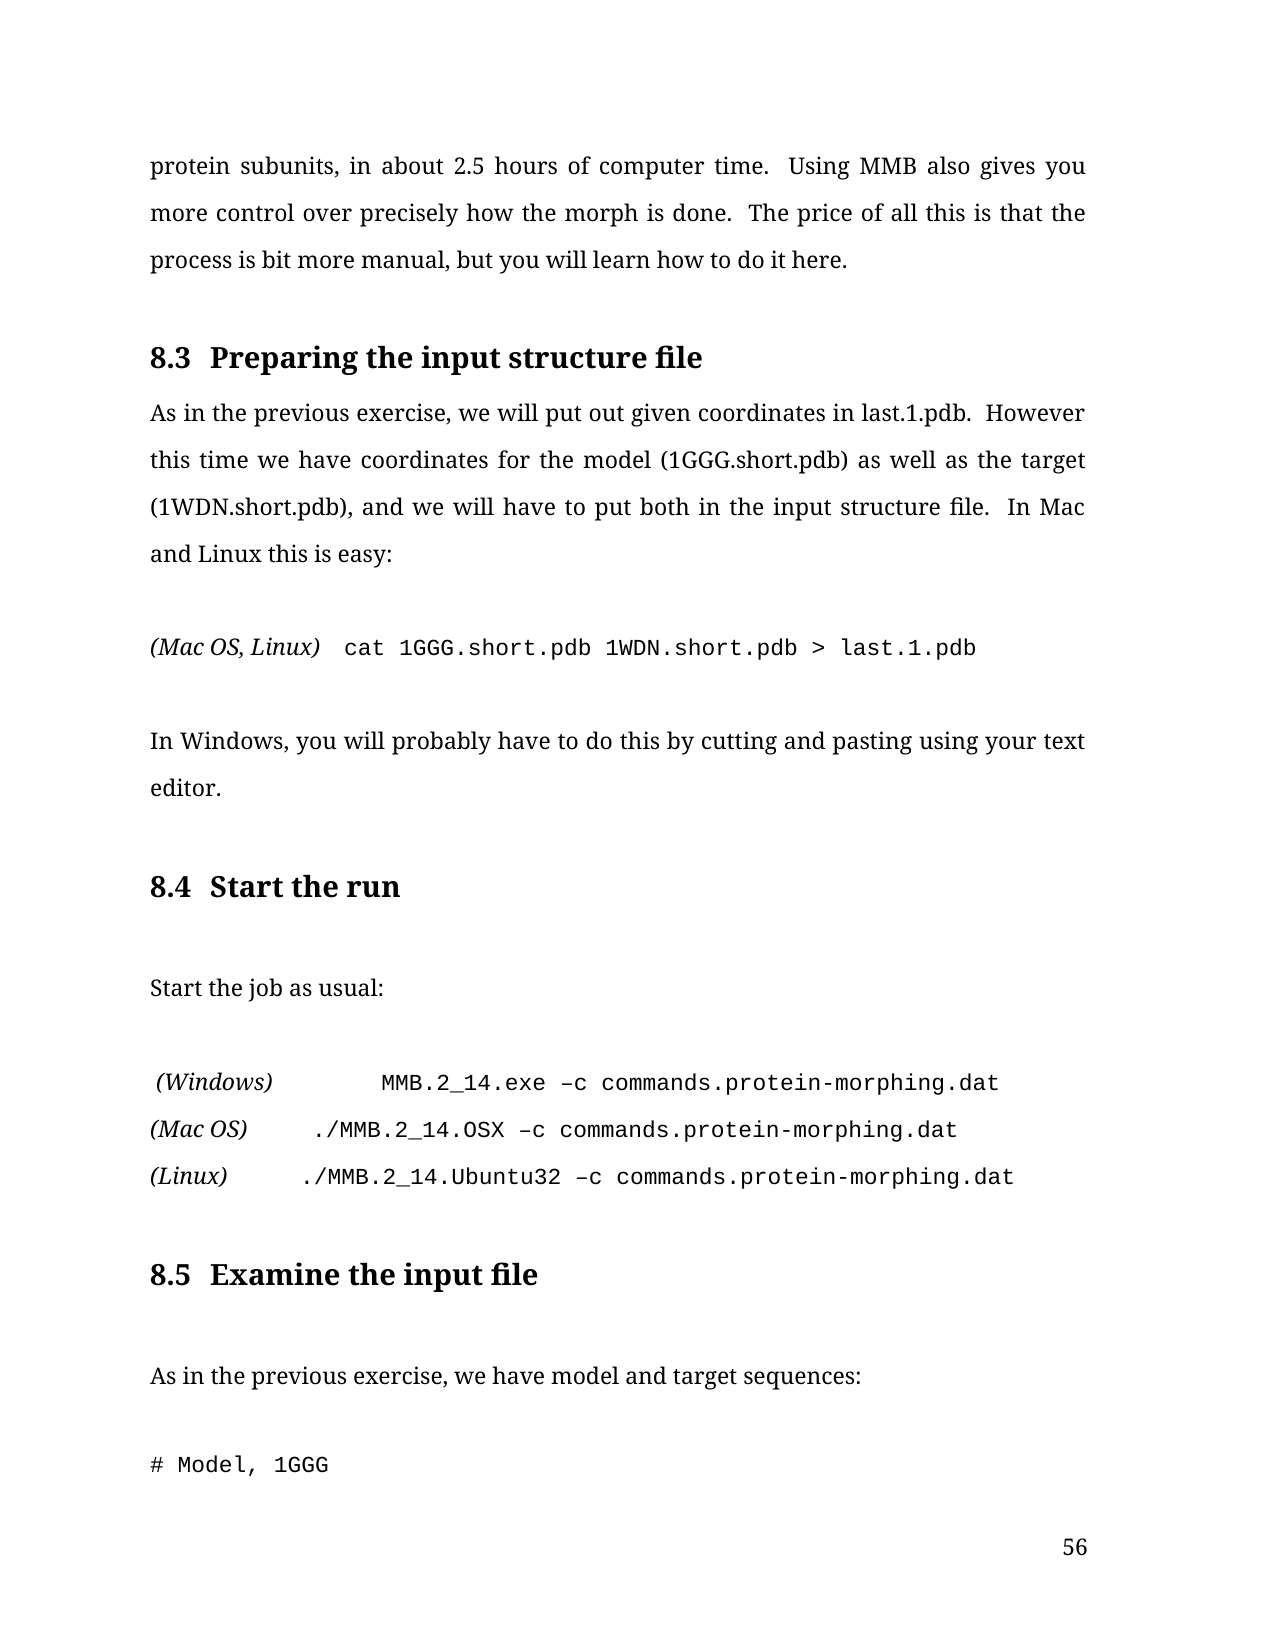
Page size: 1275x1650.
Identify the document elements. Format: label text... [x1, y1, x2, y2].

text Start the job as usual: [150, 972, 1087, 1003]
text # Model, 1GGG [150, 1454, 1087, 1480]
text (Windows) MMB.2_14.exe –c commands.protein-morphing.dat [150, 1066, 1087, 1097]
text As in the previous exercise, we will put out given coordinates in last.1.pdb. However this time we have coordinates for the model (1GGG.short.pdb) as well as the target (1WDN.short.pdb), and we will have to put both in the input structure file. In Mac and Linux this is easy: [150, 397, 1087, 569]
text (Mac OS, Linux) cat 1GGG.short.pdb 1WDN.short.pdb > last.1.pdb [150, 631, 1087, 663]
subtitle Preparing the input structure file [150, 337, 1087, 377]
text (Mac OS) ./MMB.2_14.OSX –c commands.protein-morphing.dat [150, 1113, 1087, 1144]
text As in the previous exercise, we have model and target sequences: [150, 1360, 1087, 1391]
subtitle Examine the input file [150, 1254, 1087, 1293]
text In Windows, you will probably have to do this by cutting and pasting using your text editor. [150, 725, 1087, 803]
text (Linux) ./MMB.2_14.Ubuntu32 –c commands.protein-morphing.dat [150, 1160, 1087, 1191]
subtitle Start the run [150, 866, 1087, 906]
